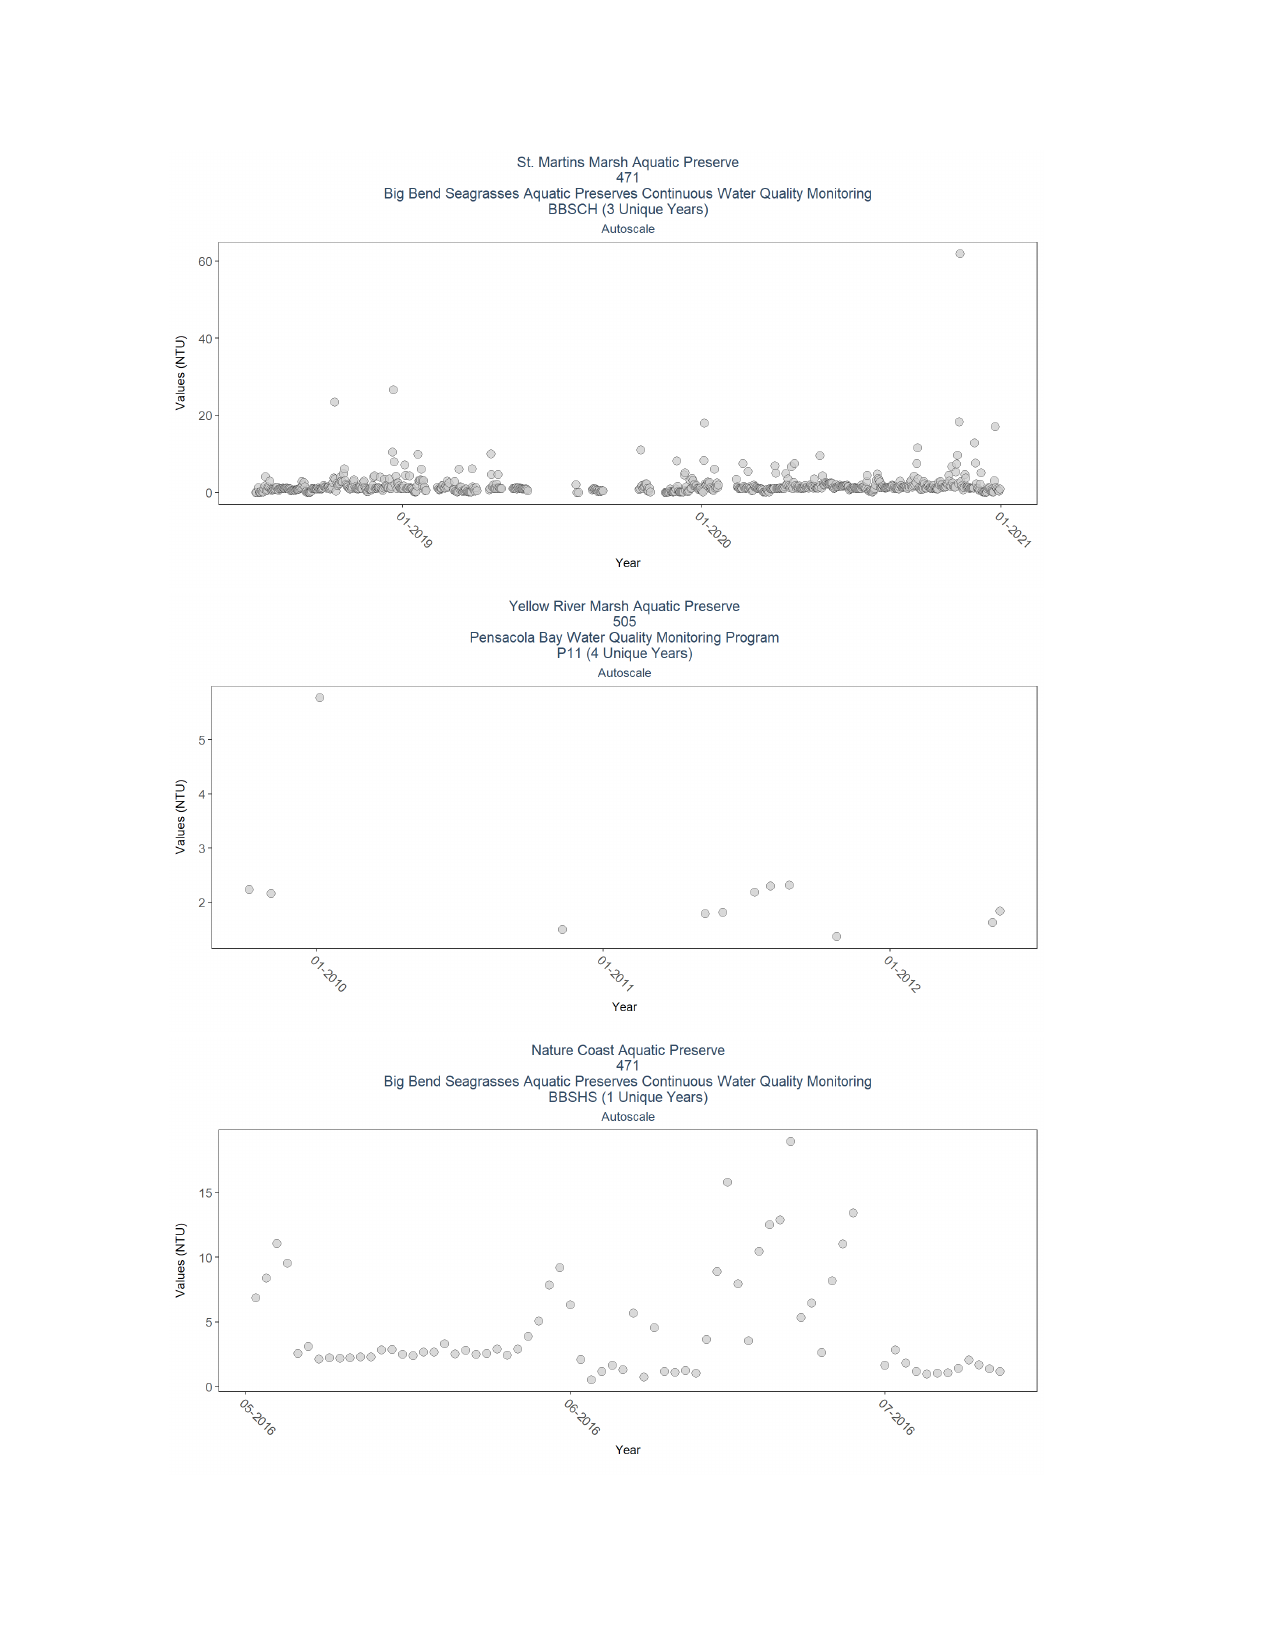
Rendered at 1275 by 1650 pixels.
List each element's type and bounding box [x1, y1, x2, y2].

picture [168, 150, 1044, 588]
picture [168, 1037, 1044, 1475]
picture [168, 593, 1044, 1032]
